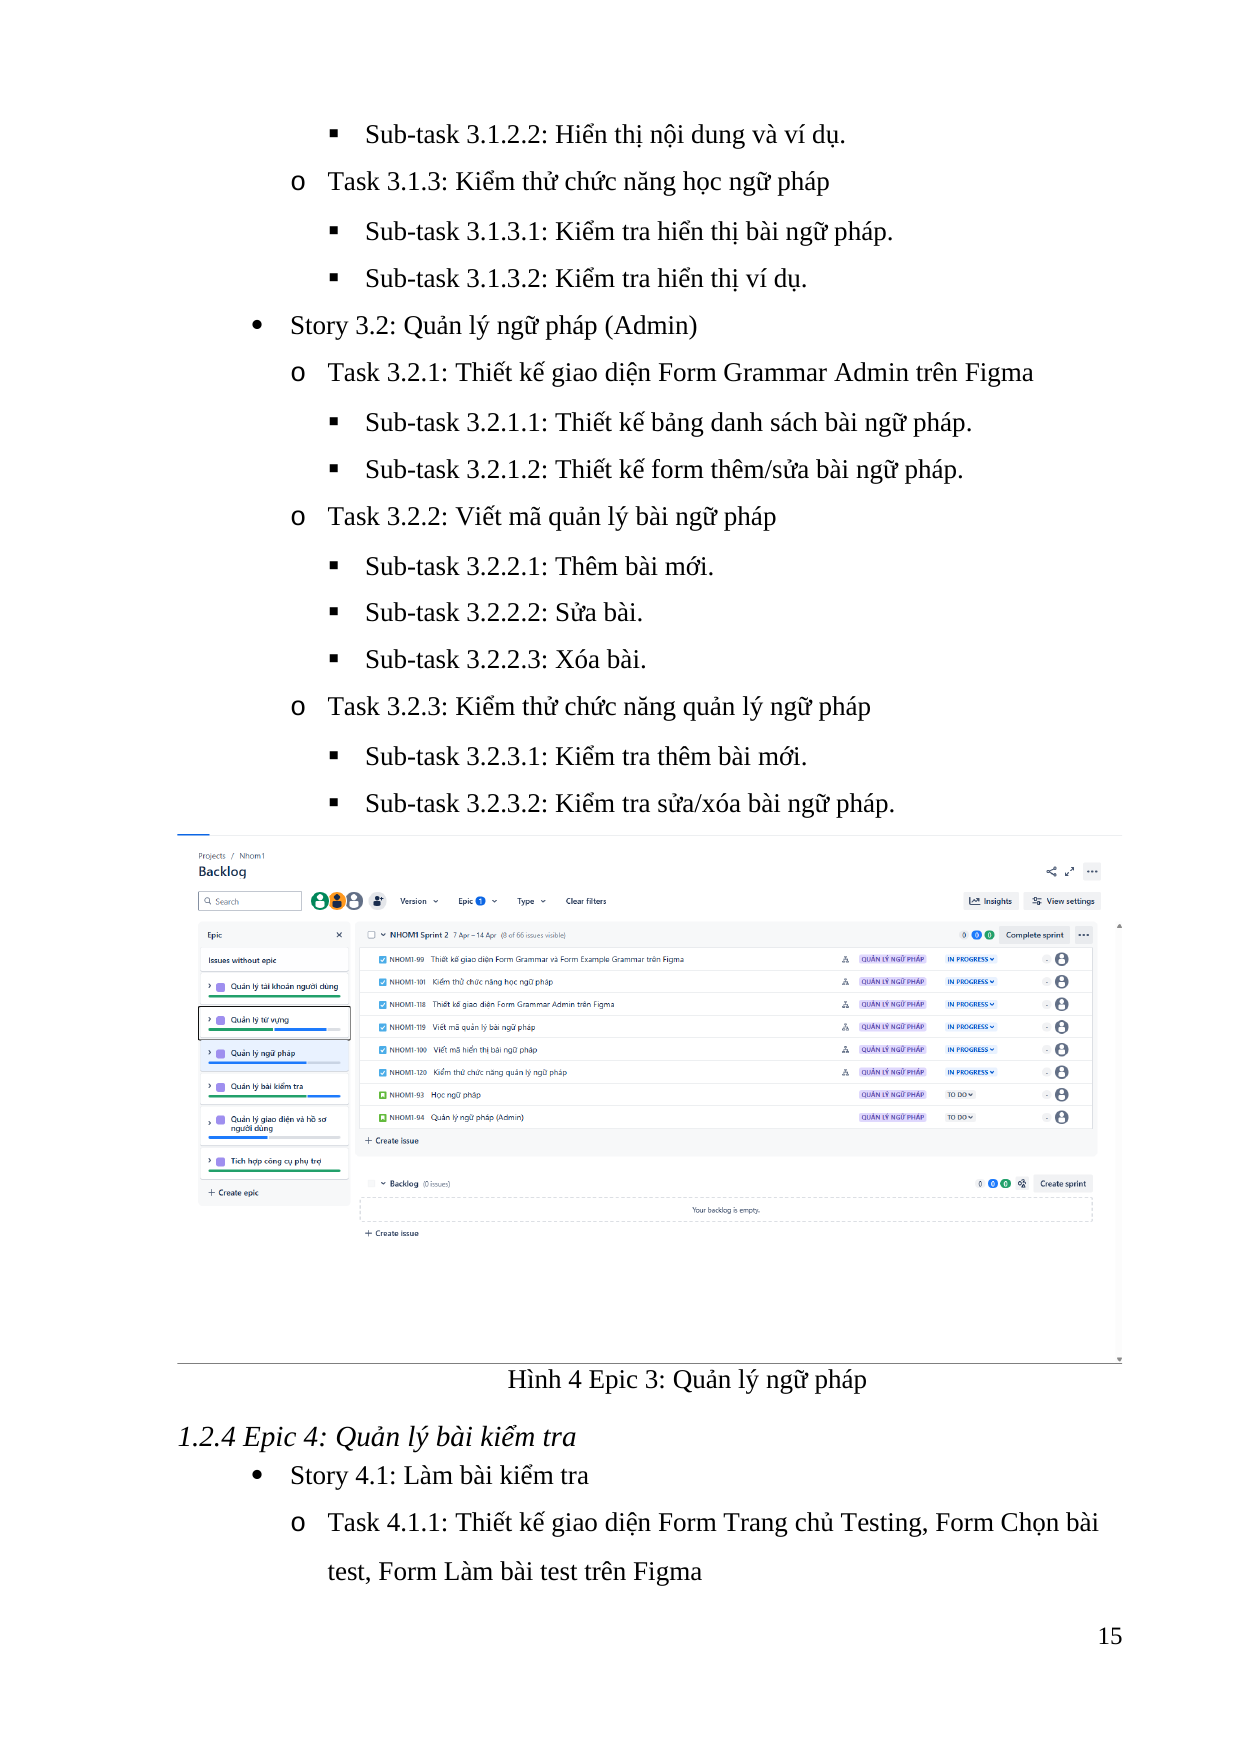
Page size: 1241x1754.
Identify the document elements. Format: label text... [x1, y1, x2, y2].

list Sub-task 3.2.2.1: Thêm bài mới. [327, 550, 1122, 581]
list Story 4.1: Làm bài kiểm tra [252, 1459, 1122, 1490]
list Sub-task 3.2.1.2: Thiết kế form thêm/sửa bài ngữ pháp. [327, 453, 1122, 484]
list Sub-task 3.2.1.1: Thiết kế bảng danh sách bài ngữ pháp. [327, 406, 1122, 437]
list Sub-task 3.2.3.2: Kiểm tra sửa/xóa bài ngữ pháp. [327, 787, 1122, 818]
subtitle 1.2.4 Epic 4: Quản lý bài kiểm tra [177, 1419, 1122, 1453]
list Task 3.2.1: Thiết kế giao diện Form Grammar Admin trên Figma [290, 356, 1122, 389]
list Task 3.1.3: Kiểm thử chức năng học ngữ pháp [290, 165, 1122, 198]
list Sub-task 3.1.3.2: Kiểm tra hiển thị ví dụ. [327, 262, 1122, 293]
list Sub-task 3.2.2.3: Xóa bài. [327, 643, 1122, 675]
list Sub-task 3.1.2.2: Hiển thị nội dung và ví dụ. [327, 118, 1122, 149]
picture [177, 834, 1123, 1364]
list Sub-task 3.2.2.2: Sửa bài. [327, 597, 1122, 628]
list Story 3.2: Quản lý ngữ pháp (Admin) [252, 309, 1122, 340]
list Sub-task 3.1.3.1: Kiểm tra hiển thị bài ngữ pháp. [327, 215, 1122, 246]
text Hình 4 Epic 3: Quản lý ngữ pháp [177, 1364, 1122, 1394]
list Task 3.2.3: Kiểm thử chức năng quản lý ngữ pháp [290, 690, 1122, 724]
list Sub-task 3.2.3.1: Kiểm tra thêm bài mới. [327, 740, 1122, 772]
list Task 4.1.1: Thiết kế giao diện Form Trang chủ Testing, Form Chọn bài test, Form Làm bài test trên Figma [290, 1506, 1122, 1586]
list Task 3.2.2: Viết mã quản lý bài ngữ pháp [290, 499, 1122, 533]
